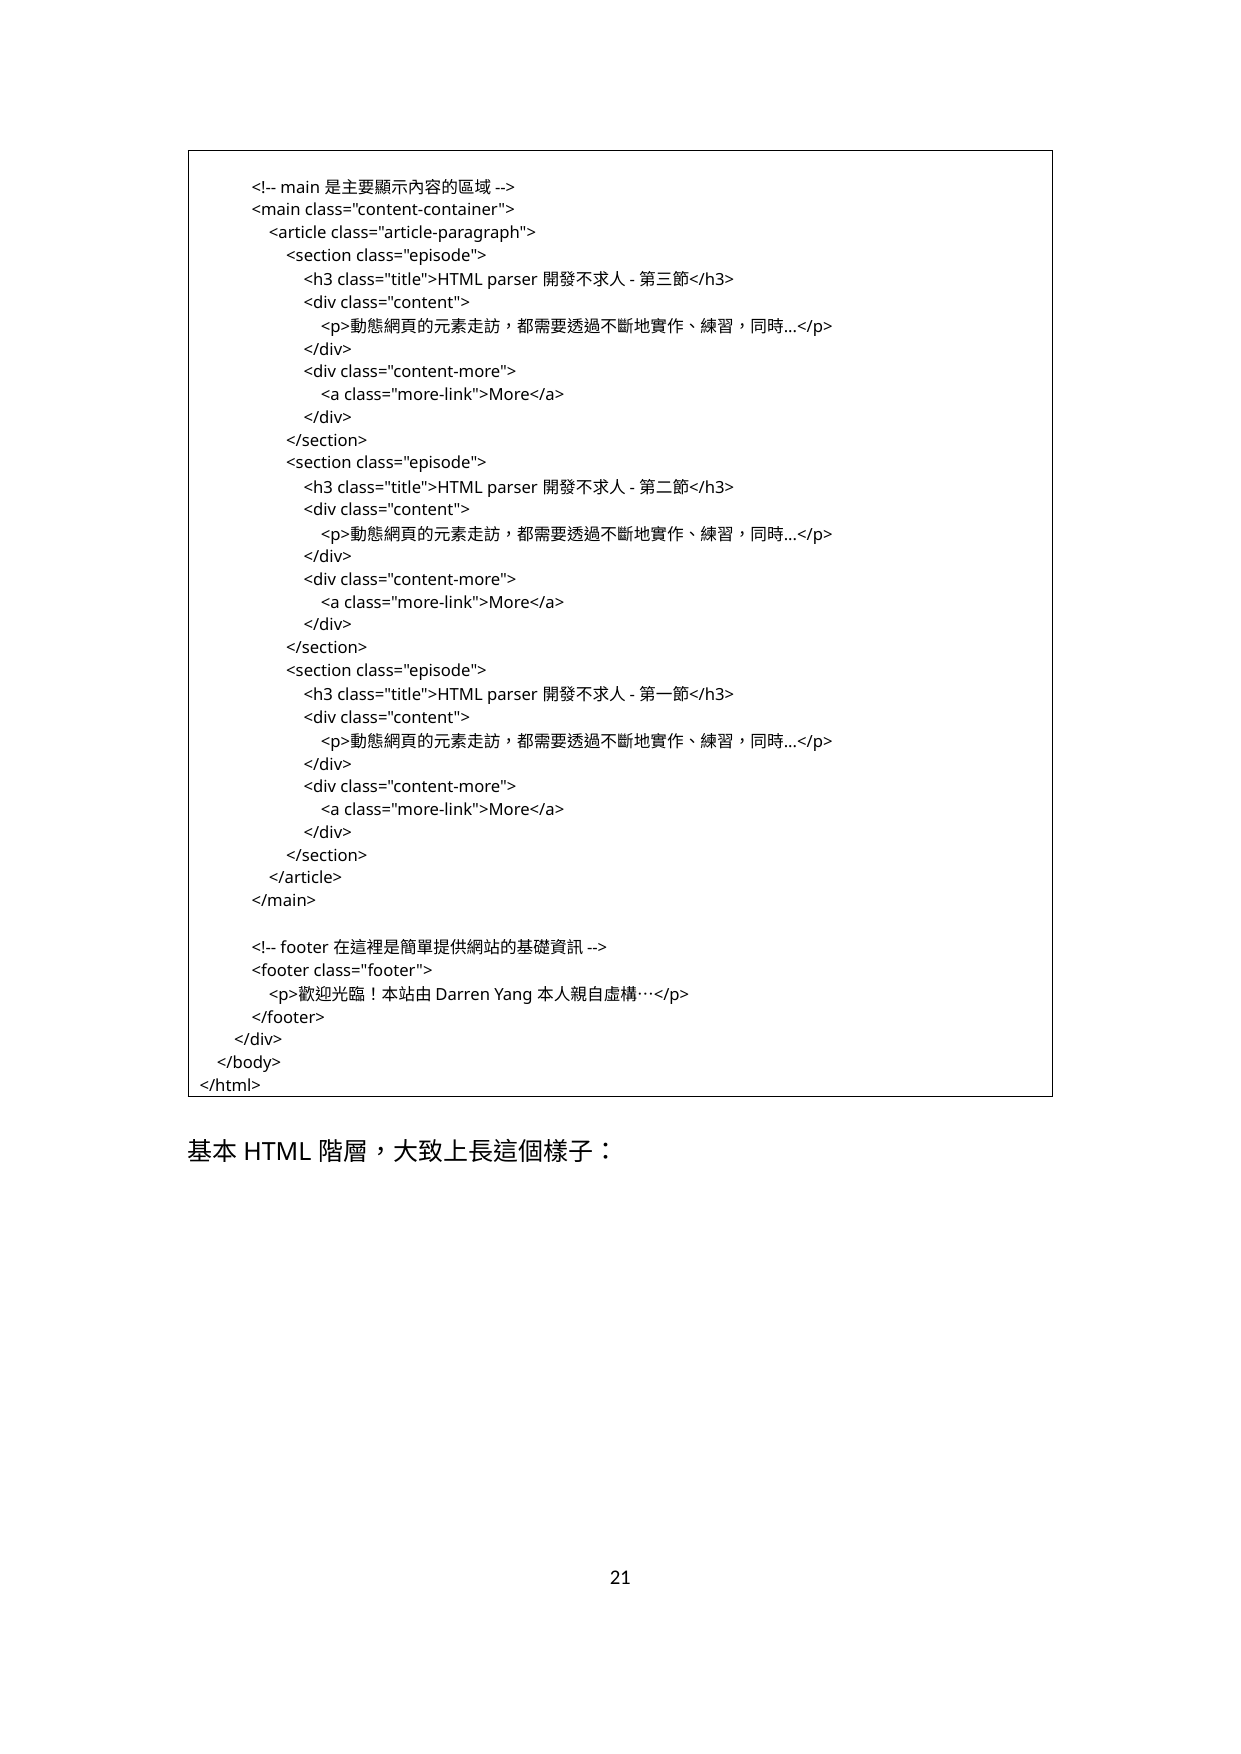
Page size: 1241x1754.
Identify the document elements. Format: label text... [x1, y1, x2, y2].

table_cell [189, 151, 1052, 1096]
text 基本 HTML 階層，大致上長這個樣子： [187, 1131, 1053, 1167]
